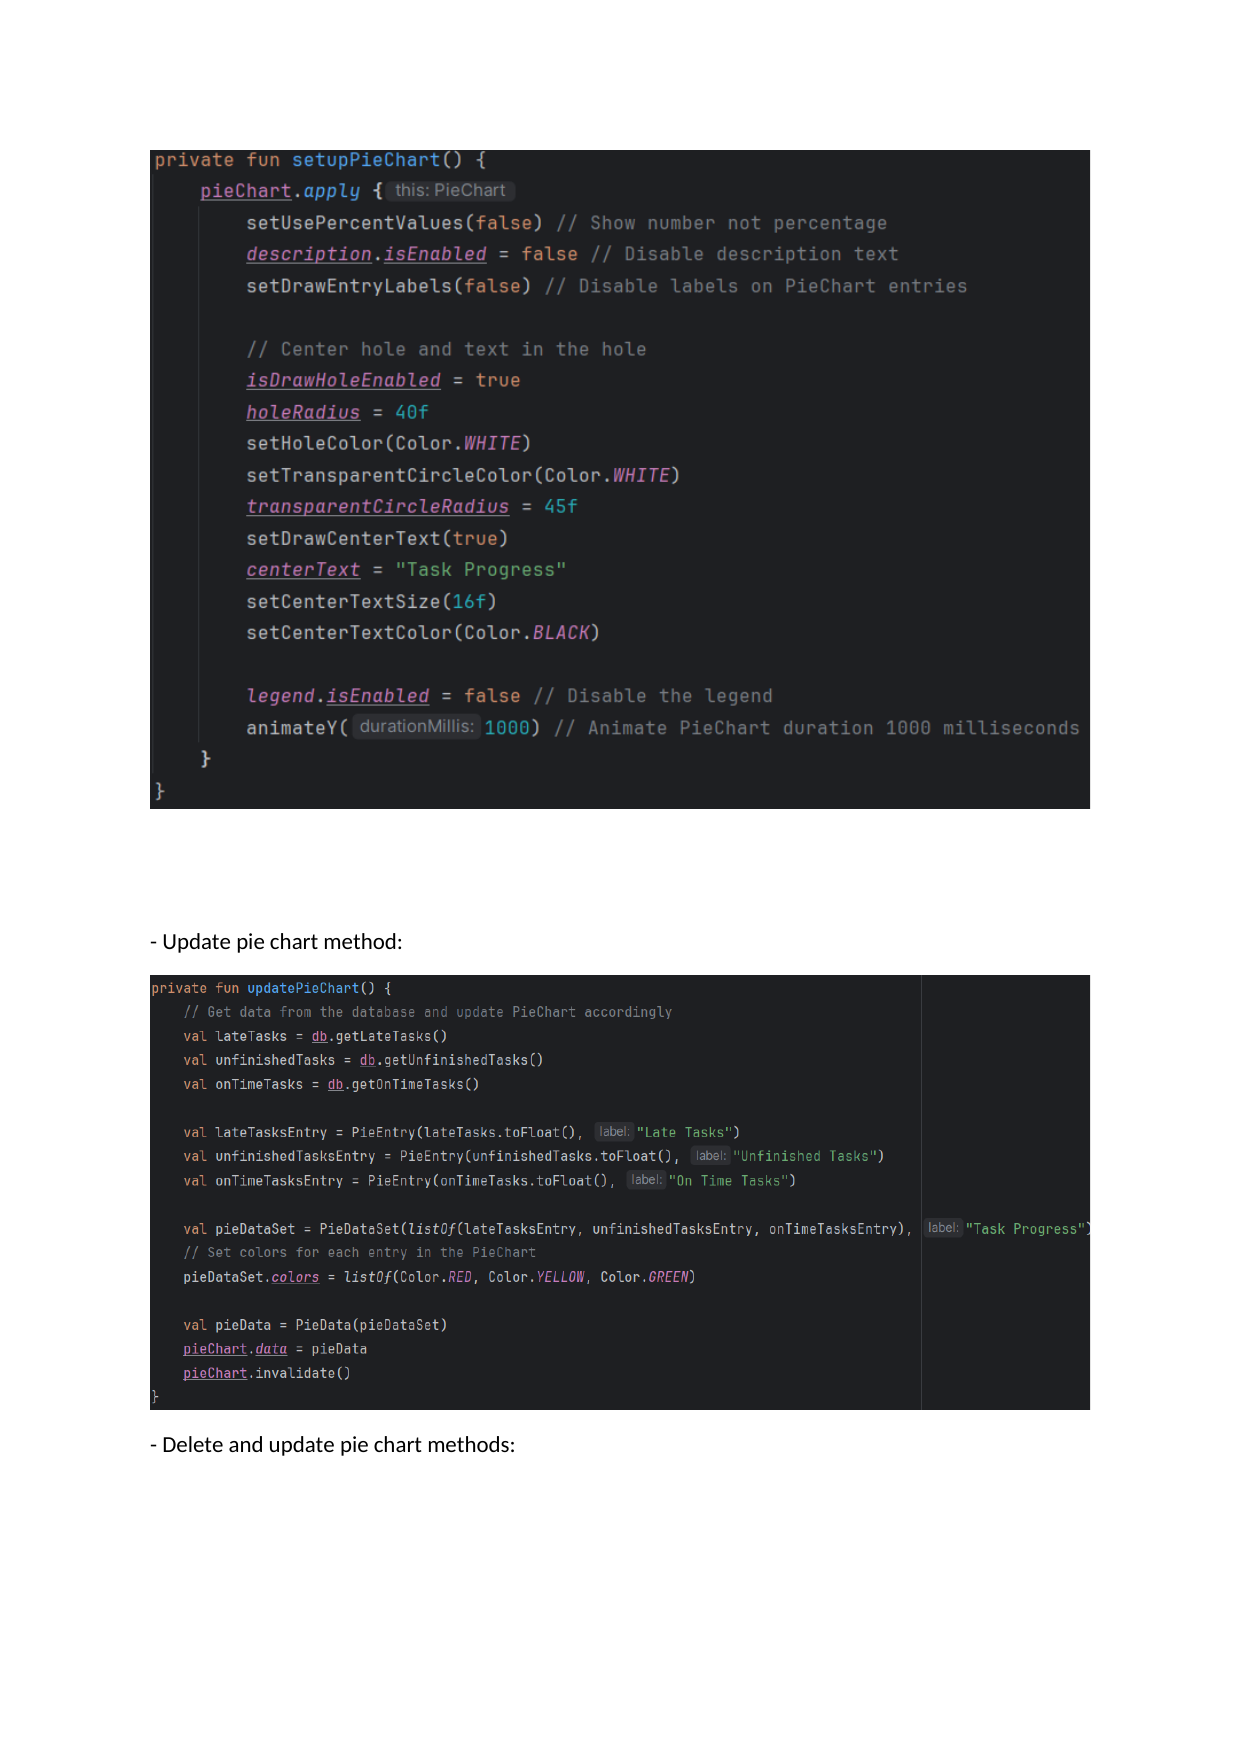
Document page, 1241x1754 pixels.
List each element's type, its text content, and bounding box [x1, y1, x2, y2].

text - Update pie chart method: [150, 927, 1090, 955]
picture [150, 975, 1091, 1410]
picture [150, 150, 1091, 809]
text - Delete and update pie chart methods: [150, 1430, 1090, 1458]
